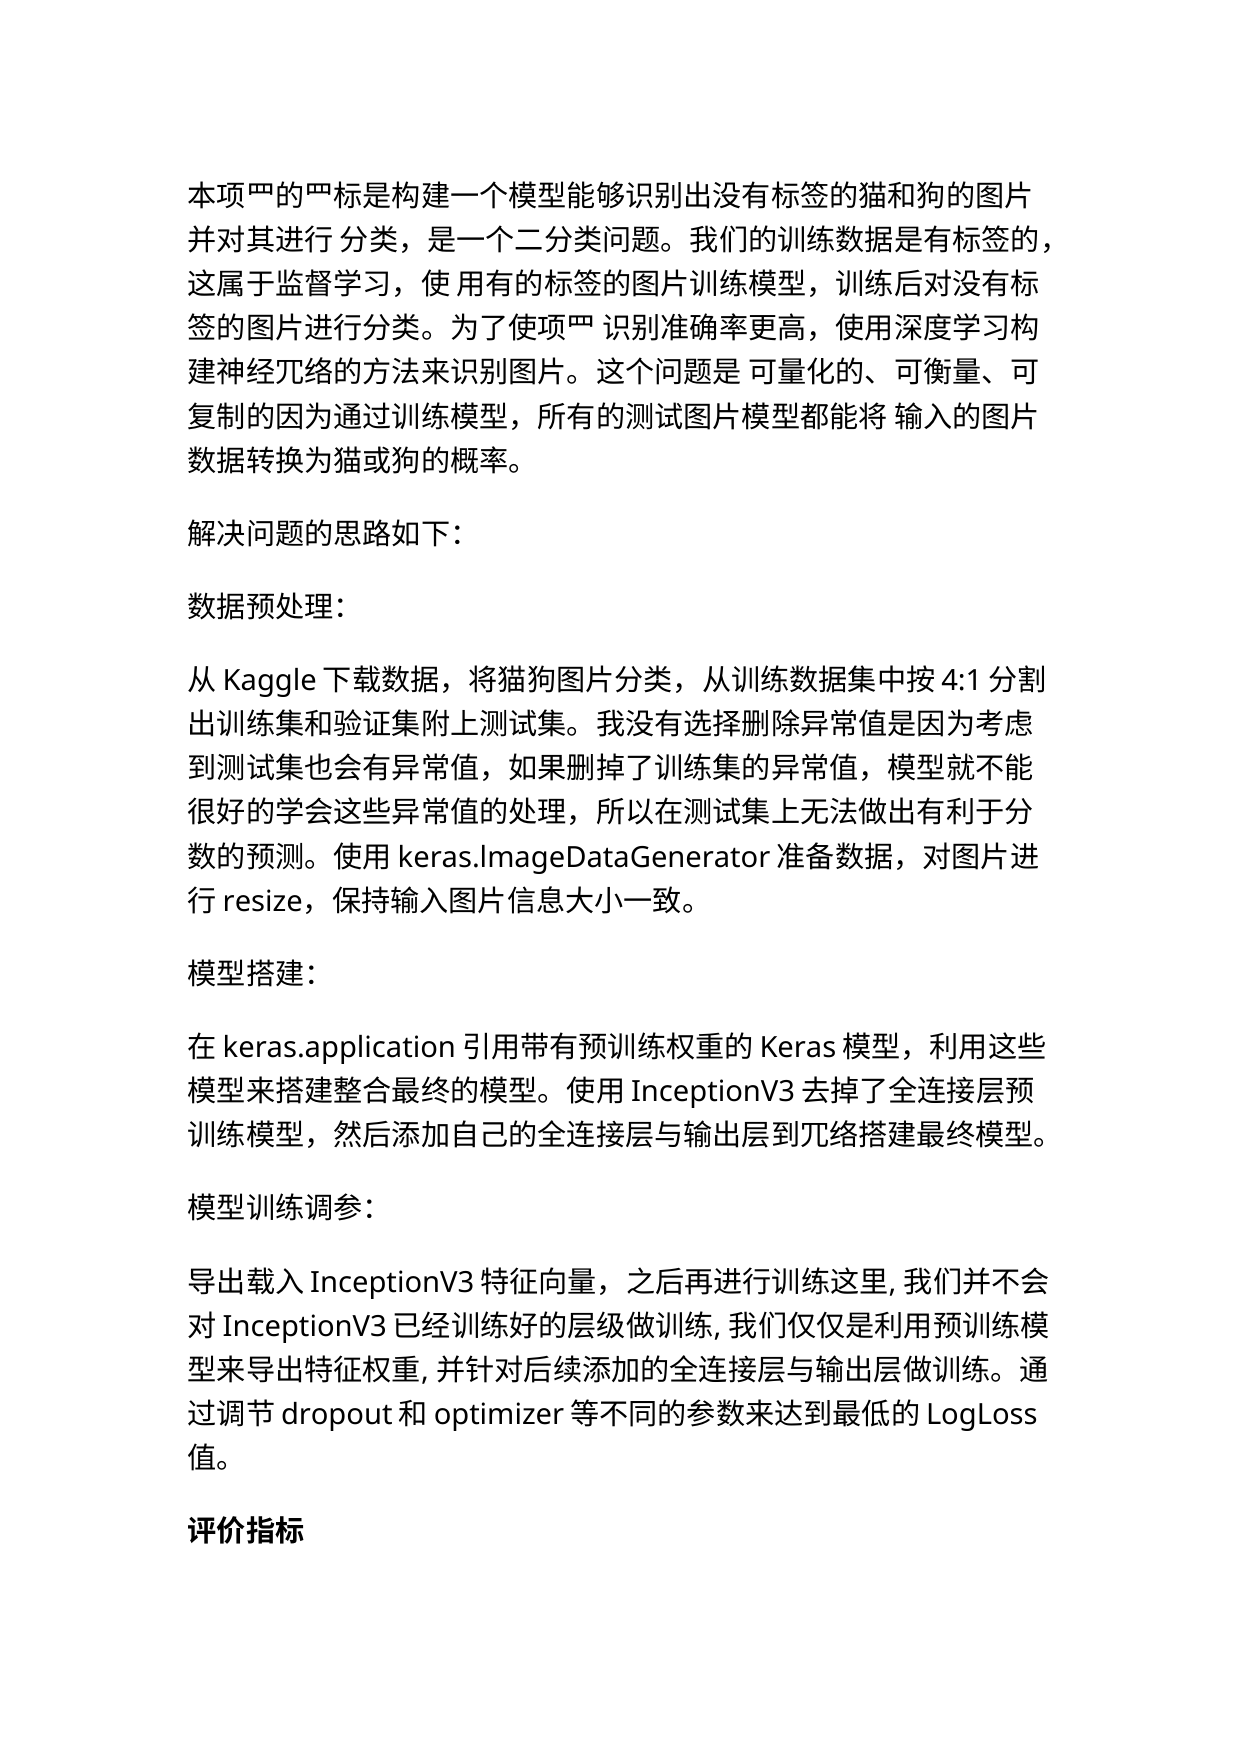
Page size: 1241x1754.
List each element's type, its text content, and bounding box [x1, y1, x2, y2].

text 解决问题的思路如下： [187, 509, 1053, 554]
text 数据预处理： [187, 583, 1053, 627]
text 导出载入InceptionV3特征向量，之后再进行训练这里, 我们并不会对InceptionV3已经训练好的层级做训练, 我们仅仅是利用预训练模型来导出特征权重, 并针对后续添加的全连接层与输出层做训练。通过调节dropout和optimizer等不同的参数来达到最低的LogLoss值。 [187, 1257, 1053, 1478]
text 评价指标 [187, 1507, 1053, 1551]
text 本项⺫的⺫标是构建一个模型能够识别出没有标签的猫和狗的图片并对其进行 分类，是一个二分类问题。我们的训练数据是有标签的，这属于监督学习，使 用有的标签的图片训练模型，训练后对没有标签的图片进行分类。为了使项⺫ 识别准确率更高，使用深度学习构建神经⺴络的方法来识别图片。这个问题是 可量化的、可衡量、可复制的因为通过训练模型，所有的测试图片模型都能将 输入的图片数据转换为猫或狗的概率。 [187, 172, 1053, 480]
text 模型训练调参： [187, 1184, 1053, 1228]
text 在keras.application引用带有预训练权重的Keras模型，利用这些模型来搭建整合最终的模型。使用InceptionV3去掉了全连接层预训练模型，然后添加自己的全连接层与输出层到⺴络搭建最终模型。 [187, 1023, 1053, 1155]
text 从Kaggle下载数据，将猫狗图片分类，从训练数据集中按4:1分割出训练集和验证集附上测试集。我没有选择删除异常值是因为考虑到测试集也会有异常值，如果删掉了训练集的异常值，模型就不能很好的学会这些异常值的处理，所以在测试集上无法做出有利于分数的预测。使用keras.lmageDataGenerator准备数据，对图片进行resize，保持输入图片信息大小一致。 [187, 656, 1053, 920]
text 模型搭建： [187, 949, 1053, 994]
